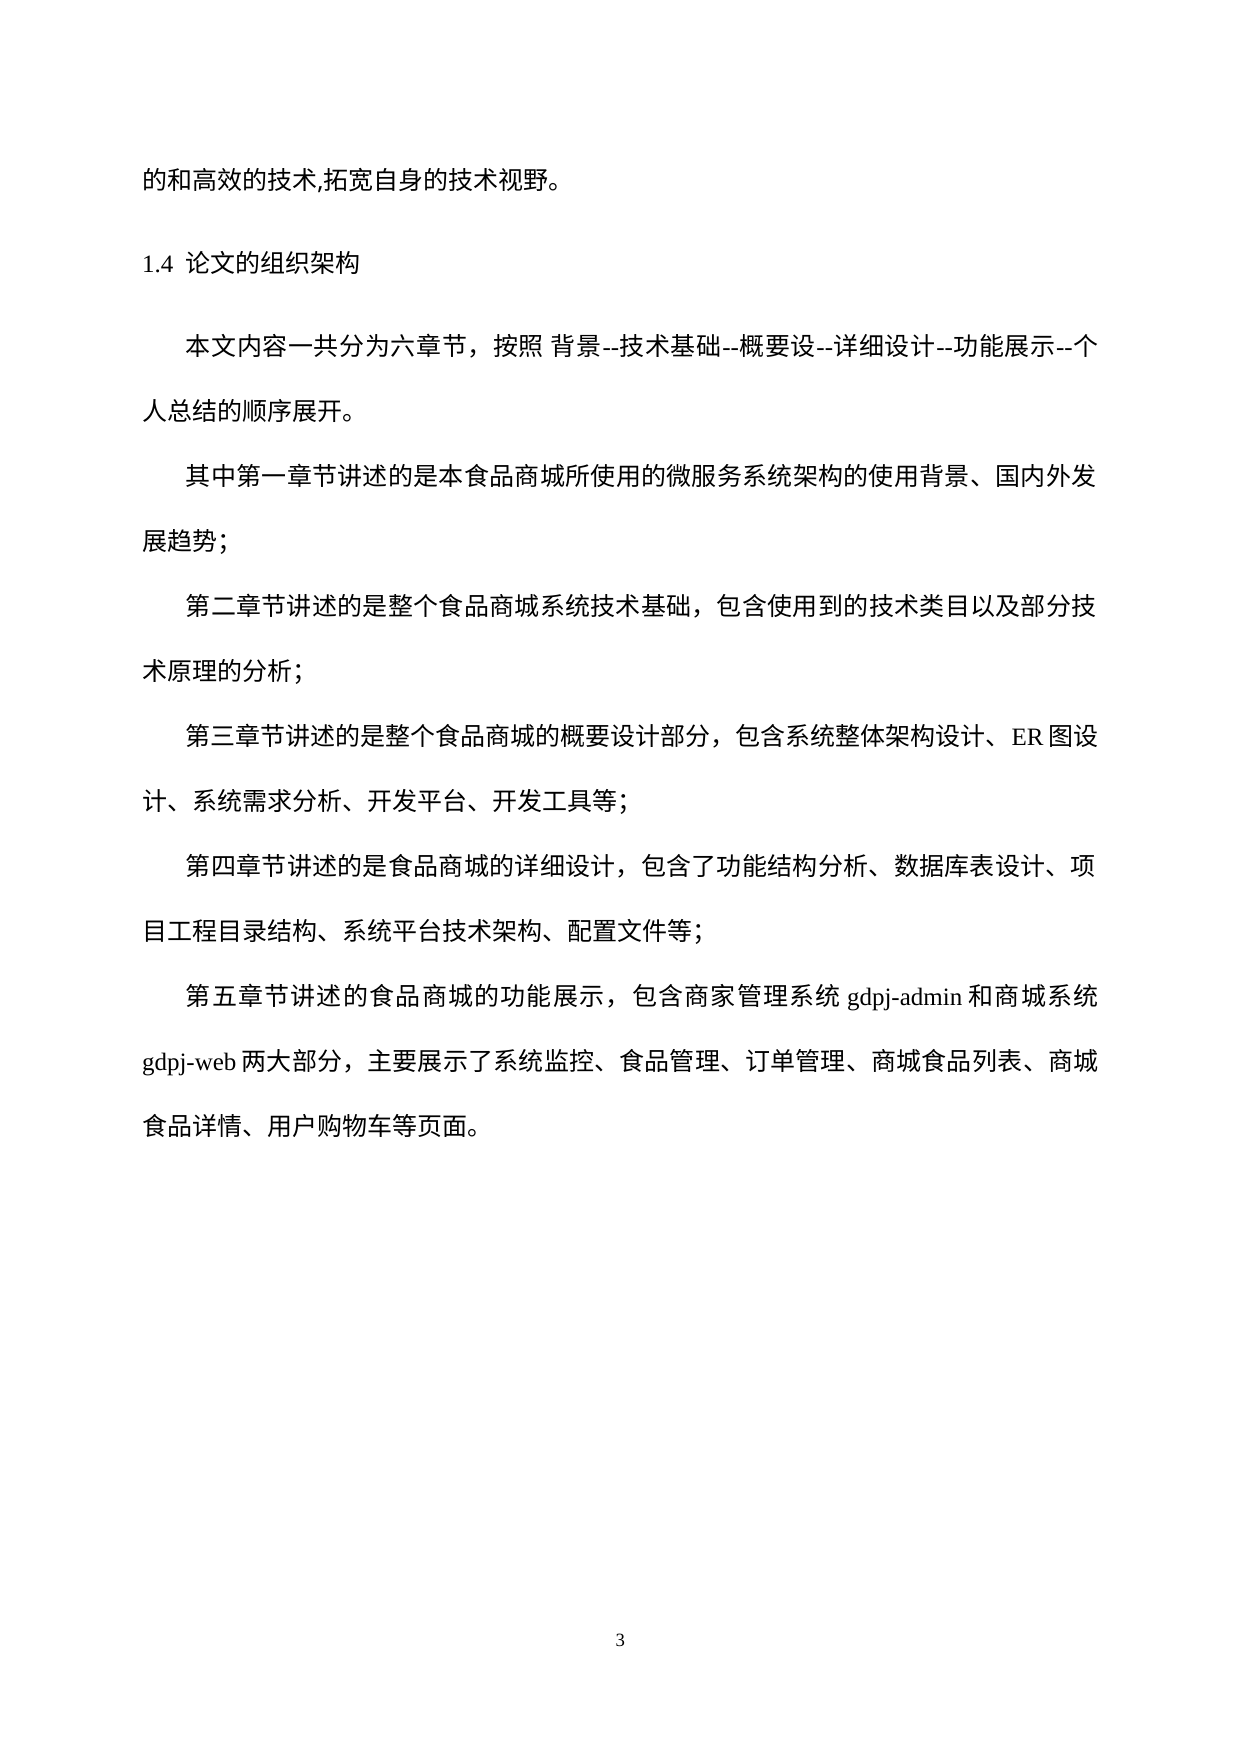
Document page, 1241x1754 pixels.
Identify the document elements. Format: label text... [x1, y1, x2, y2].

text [142, 146, 1098, 211]
text 第二章节讲述的是整个食品商城系统技术基础，包含使用到的技术类目以及部分技术原理的分析； [142, 572, 1098, 702]
subtitle 1.4 论文的组织架构 [142, 229, 1098, 294]
text 第五章节讲述的食品商城的功能展示，包含商家管理系统gdpj-admin和商城系统gdpj-web两大部分，主要展示了系统监控、食品管理、订单管理、商城食品列表、商城食品详情、用户购物车等页面。 [142, 962, 1098, 1157]
text 本文内容一共分为六章节，按照 背景--技术基础--概要设--详细设计--功能展示--个人总结的顺序展开。 [142, 312, 1098, 442]
text 第三章节讲述的是整个食品商城的概要设计部分，包含系统整体架构设计、ER图设计、系统需求分析、开发平台、开发工具等； [142, 702, 1098, 832]
text 第四章节讲述的是食品商城的详细设计，包含了功能结构分析、数据库表设计、项目工程目录结构、系统平台技术架构、配置文件等； [142, 832, 1098, 962]
text 其中第一章节讲述的是本食品商城所使用的微服务系统架构的使用背景、国内外发展趋势； [142, 442, 1098, 572]
